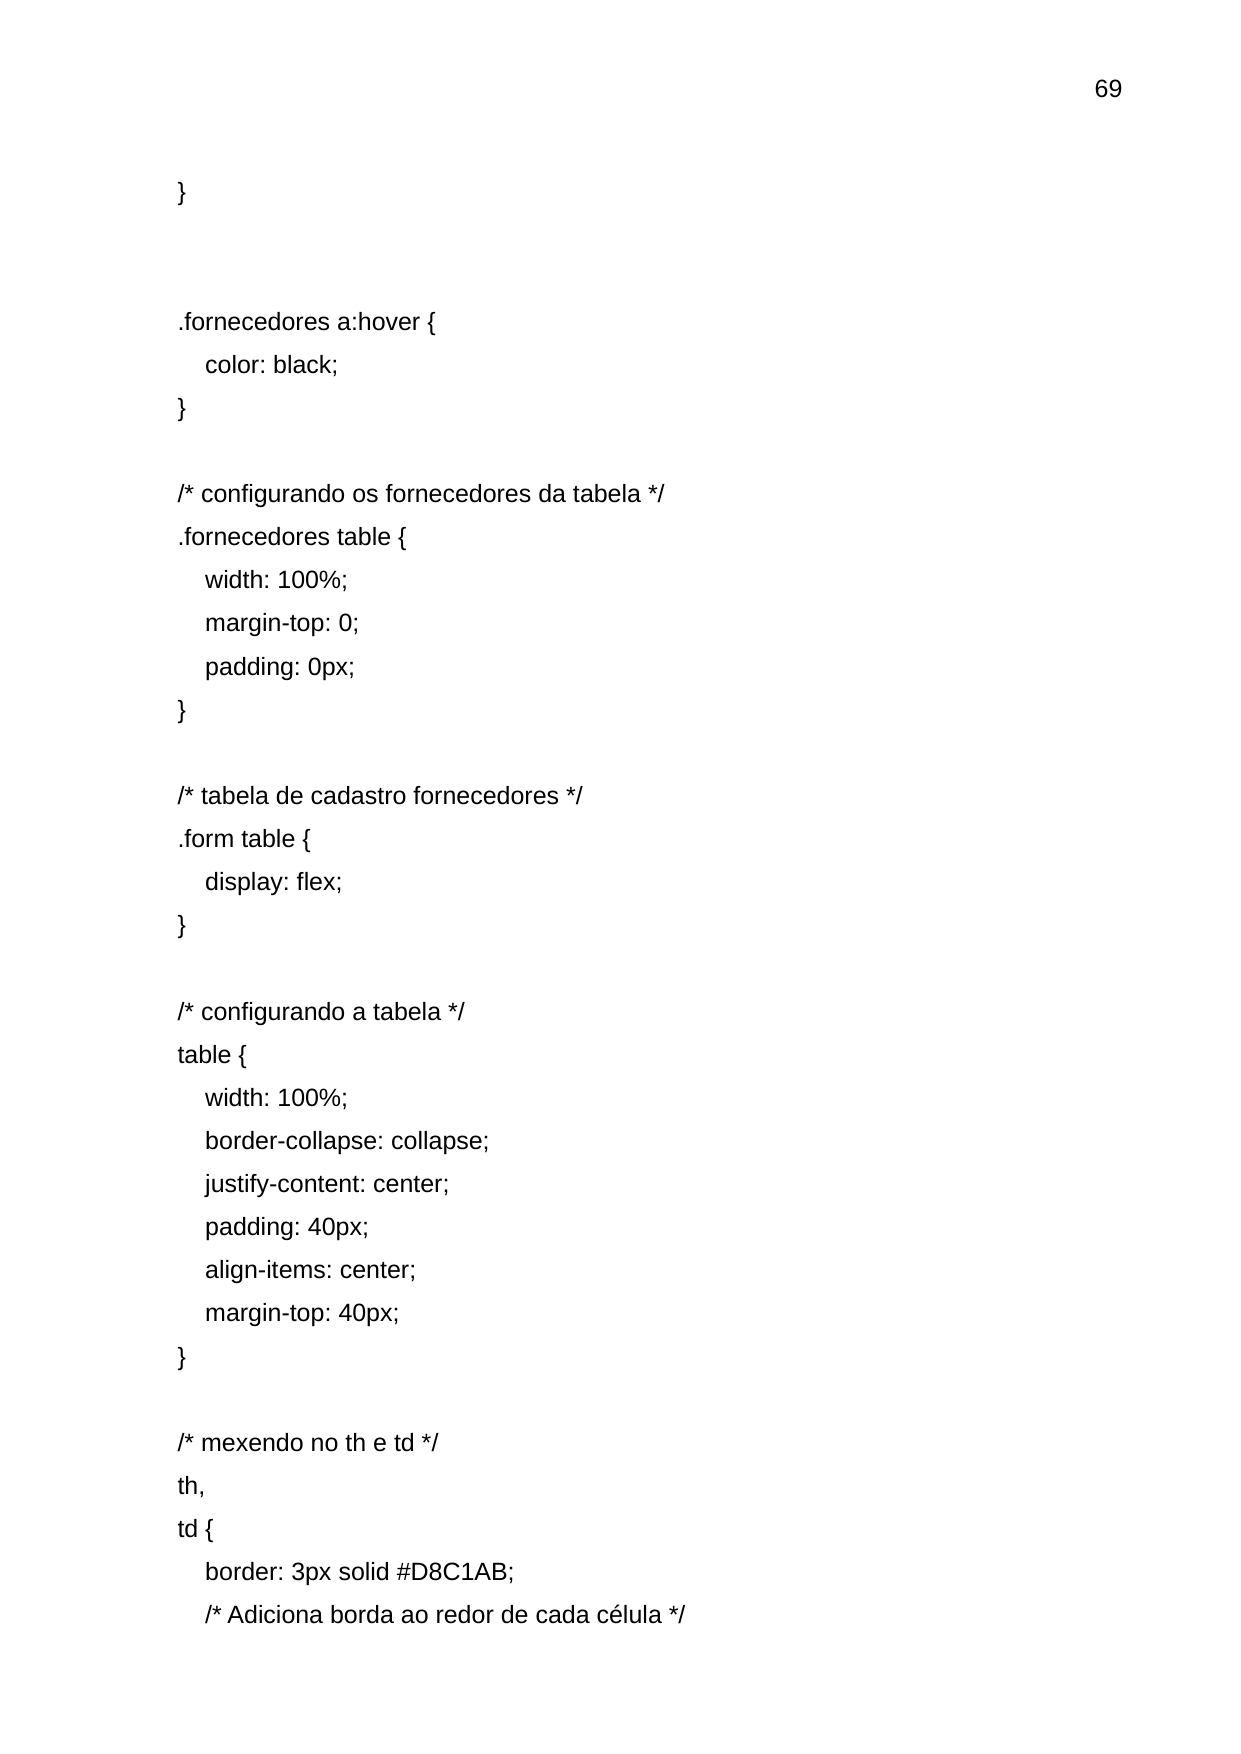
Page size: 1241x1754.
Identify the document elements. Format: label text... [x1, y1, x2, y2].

text } [177, 695, 1122, 723]
text border-collapse: collapse; [177, 1126, 1122, 1155]
text /* tabela de cadastro fornecedores */ [177, 781, 1122, 810]
text margin-top: 0; [177, 608, 1122, 637]
text margin-top: 40px; [177, 1298, 1122, 1327]
text width: 100%; [177, 1083, 1122, 1112]
text width: 100%; [177, 565, 1122, 594]
text .fornecedores a:hover { [177, 307, 1122, 335]
text /* Adiciona borda ao redor de cada célula */ [177, 1600, 1122, 1629]
text justify-content: center; [177, 1169, 1122, 1198]
text color: black; [177, 350, 1122, 378]
text padding: 40px; [177, 1212, 1122, 1241]
text table { [177, 1040, 1122, 1068]
text border: 3px solid #D8C1AB; [177, 1557, 1122, 1586]
text } [177, 1342, 1122, 1370]
text } [177, 177, 1122, 206]
text td { [177, 1514, 1122, 1543]
text th, [177, 1471, 1122, 1500]
text } [177, 393, 1122, 422]
text } [177, 910, 1122, 939]
text display: flex; [177, 867, 1122, 896]
text .form table { [177, 824, 1122, 853]
text .fornecedores table { [177, 522, 1122, 551]
text /* mexendo no th e td */ [177, 1428, 1122, 1457]
text align-items: center; [177, 1255, 1122, 1284]
text /* configurando a tabela */ [177, 997, 1122, 1025]
text /* configurando os fornecedores da tabela */ [177, 479, 1122, 508]
text padding: 0px; [177, 652, 1122, 680]
